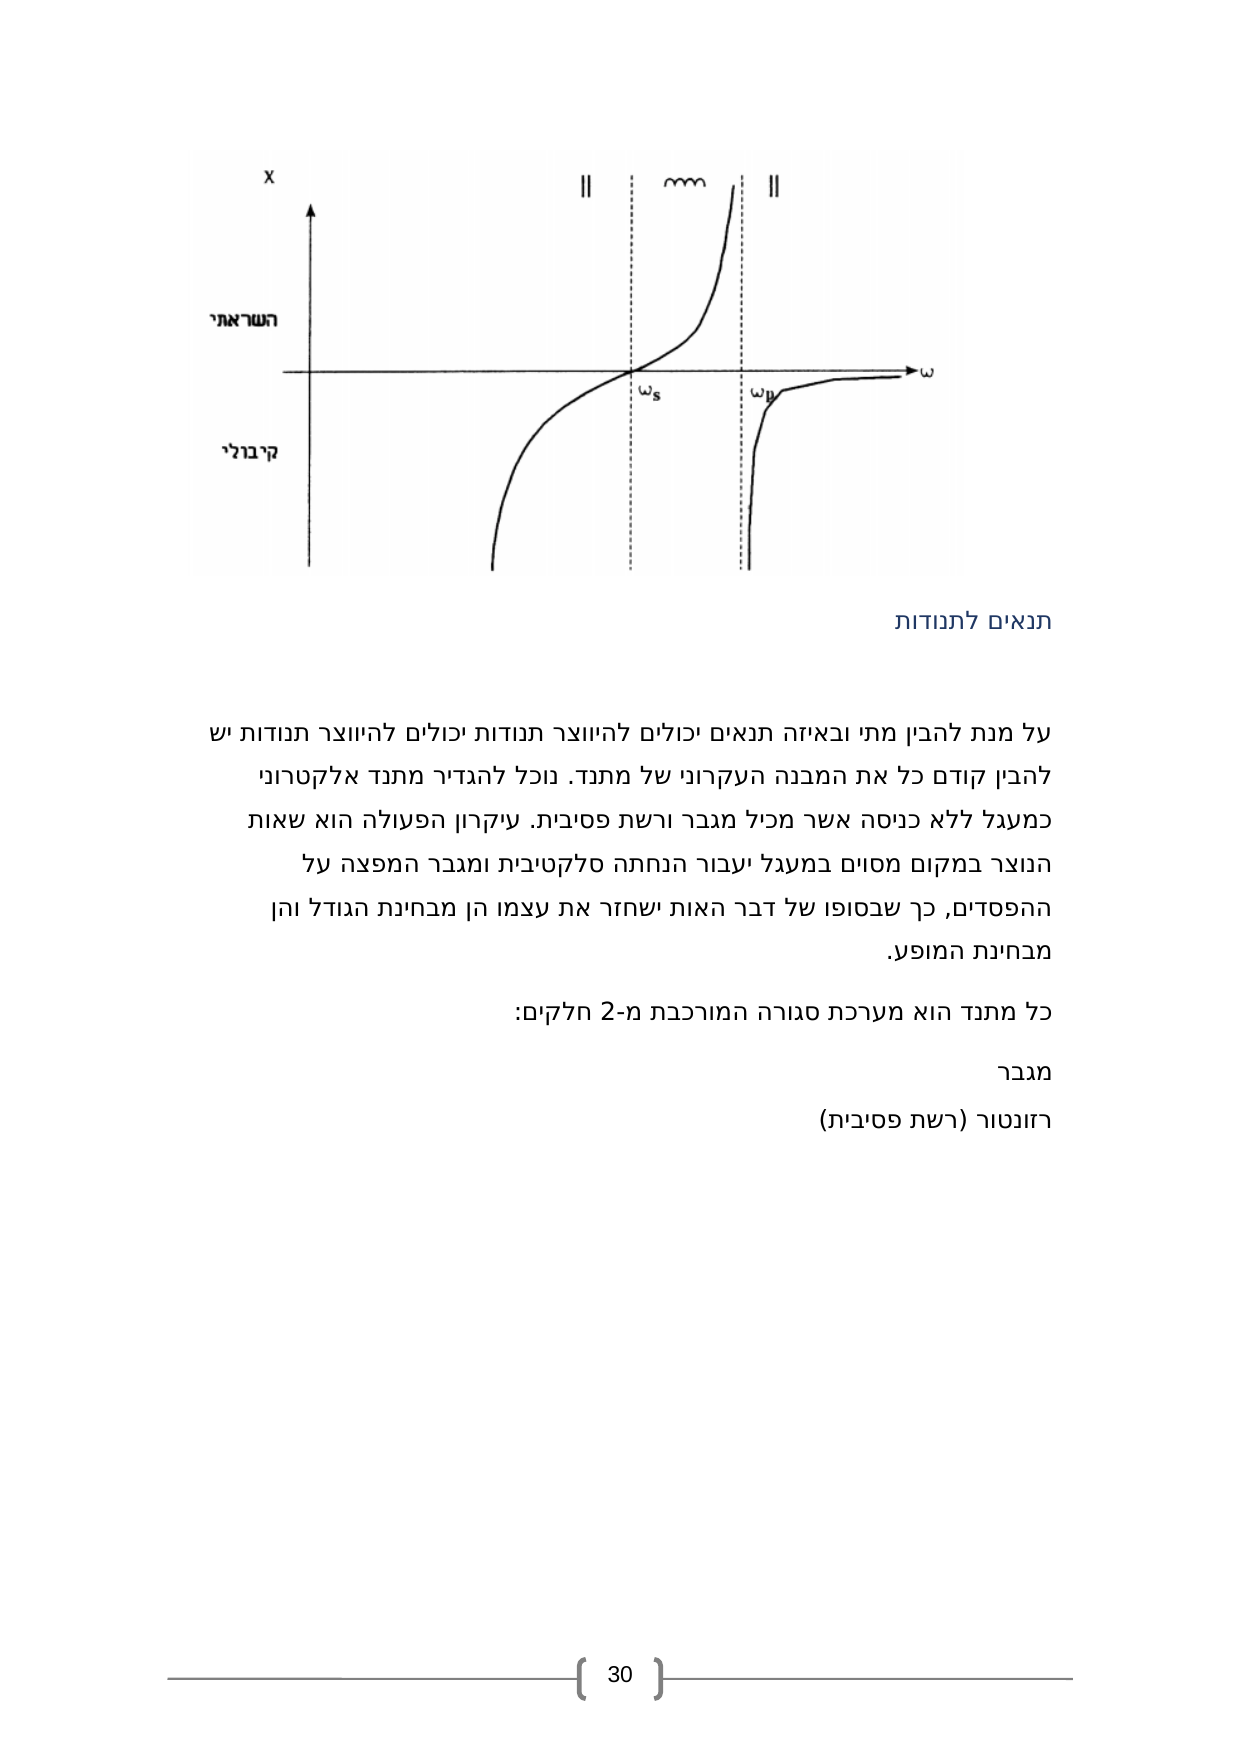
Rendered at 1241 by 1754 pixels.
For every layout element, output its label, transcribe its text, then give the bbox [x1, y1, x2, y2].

picture [187, 150, 1053, 576]
text כל מתנד הוא מערכת סגורה המורכבת מ-2 חלקים: [187, 997, 1053, 1026]
subtitle תנאים לתנודות [187, 606, 1053, 636]
text על מנת להבין מתי ובאיזה תנאים יכולים להיווצר תנודות יכולים להיווצר תנודות יש להבין קודם כל את המבנה העקרוני של מתנד. נוכל להגדיר מתנד אלקטרוני כמעגל ללא כניסה אשר מכיל מגבר ורשת פסיבית. עיקרון הפעולה הוא שאות הנוצר במקום מסוים במעגל יעבור הנחתה סלקטיבית ומגבר המפצה על ההפסדים, כך שבסופו של דבר האות ישחזר את עצמו הן מבחינת הגודל והן מבחינת המופע. [187, 718, 1053, 966]
